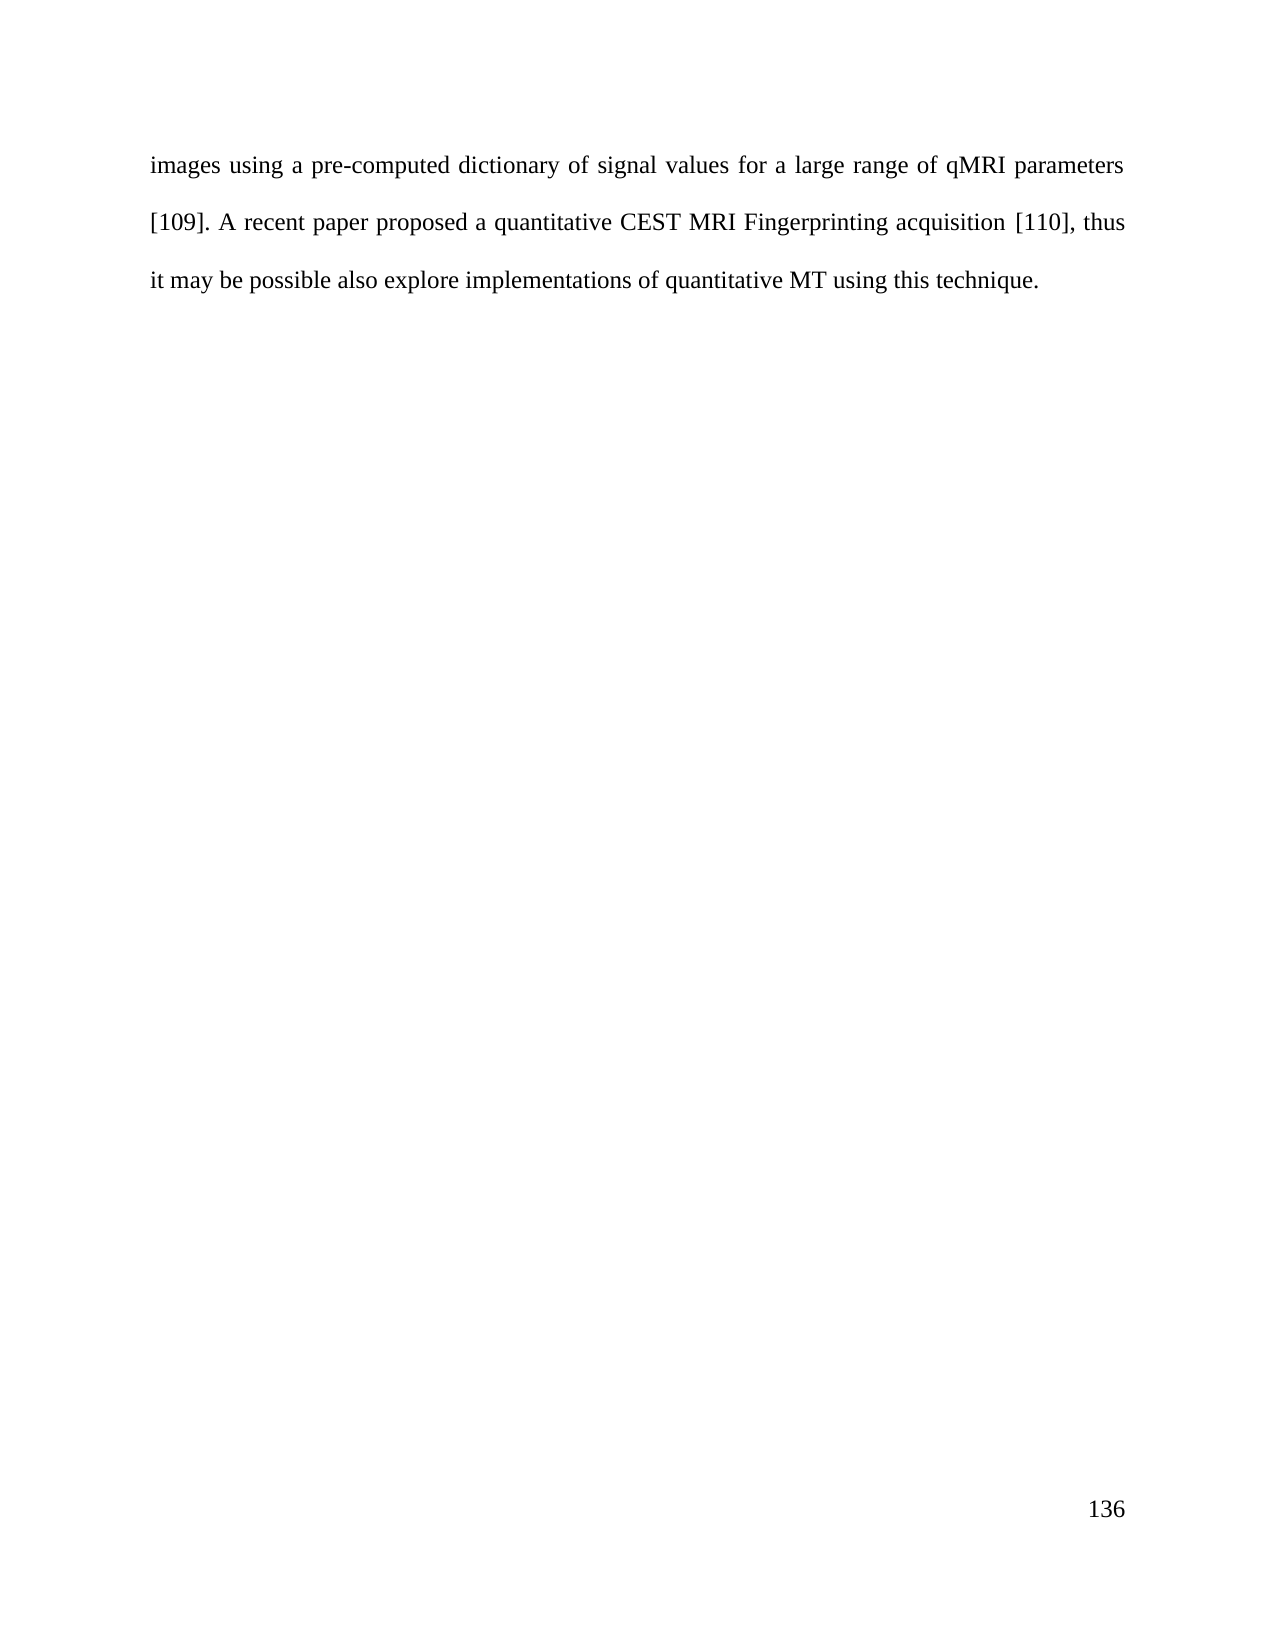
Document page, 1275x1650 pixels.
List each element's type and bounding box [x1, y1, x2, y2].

text [150, 150, 1125, 294]
